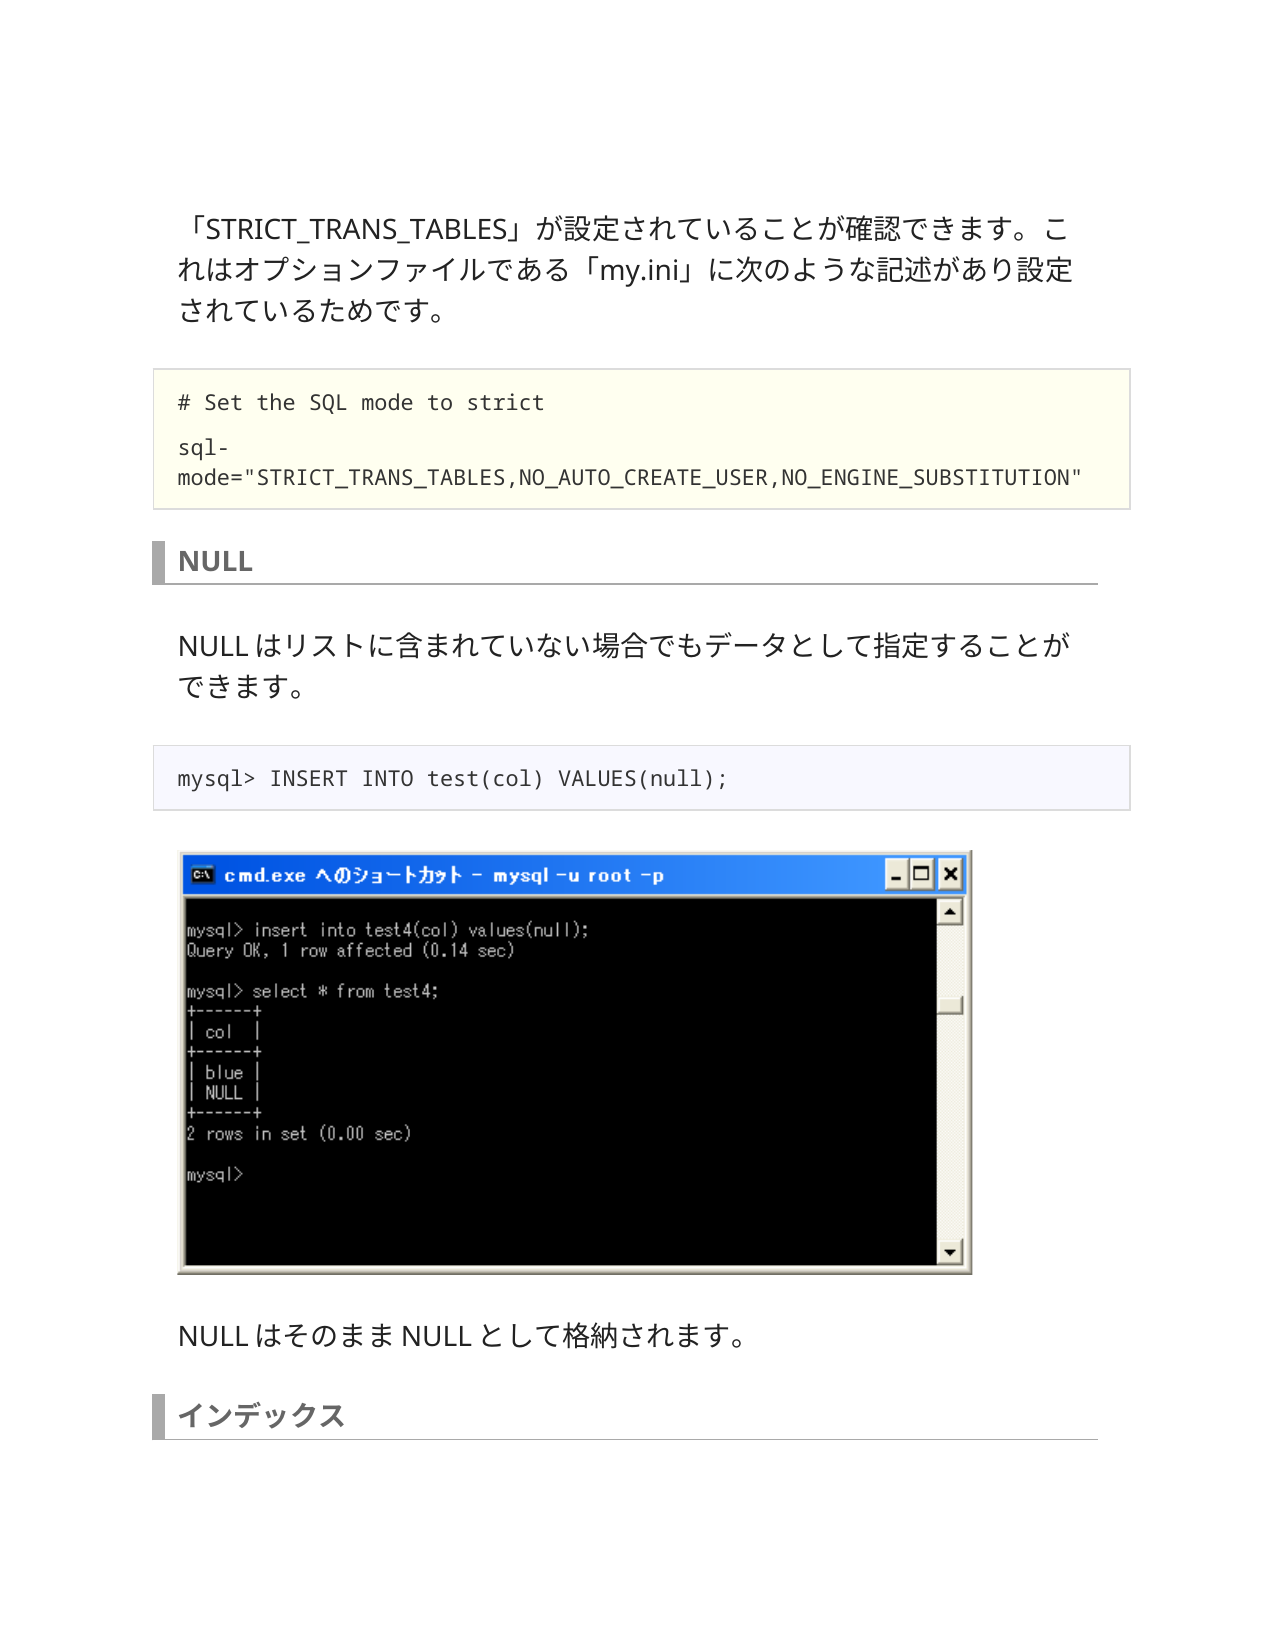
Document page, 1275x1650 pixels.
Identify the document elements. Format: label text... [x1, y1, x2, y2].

text インデックス [165, 1394, 1098, 1439]
text sql-mode="STRICT_TRANS_TABLES,NO_AUTO_CREATE_USER,NO_ENGINE_SUBSTITUTION" [154, 414, 1129, 508]
text NULLはそのままNULLとして格納されます。 [177, 1314, 1098, 1355]
text mysql> INSERT INTO test(col) VALUES(null); [154, 746, 1129, 809]
picture [177, 850, 973, 1275]
text NULL [165, 541, 1098, 583]
text 「STRICT_TRANS_TABLES」が設定されていることが確認できます。これはオプションファイルである「my.ini」に次のような記述があり設定されているためです。 [177, 207, 1098, 329]
text NULLはリストに含まれていない場合でもデータとして指定することができます。 [177, 624, 1098, 706]
text # Set the SQL mode to strict [154, 370, 1129, 414]
